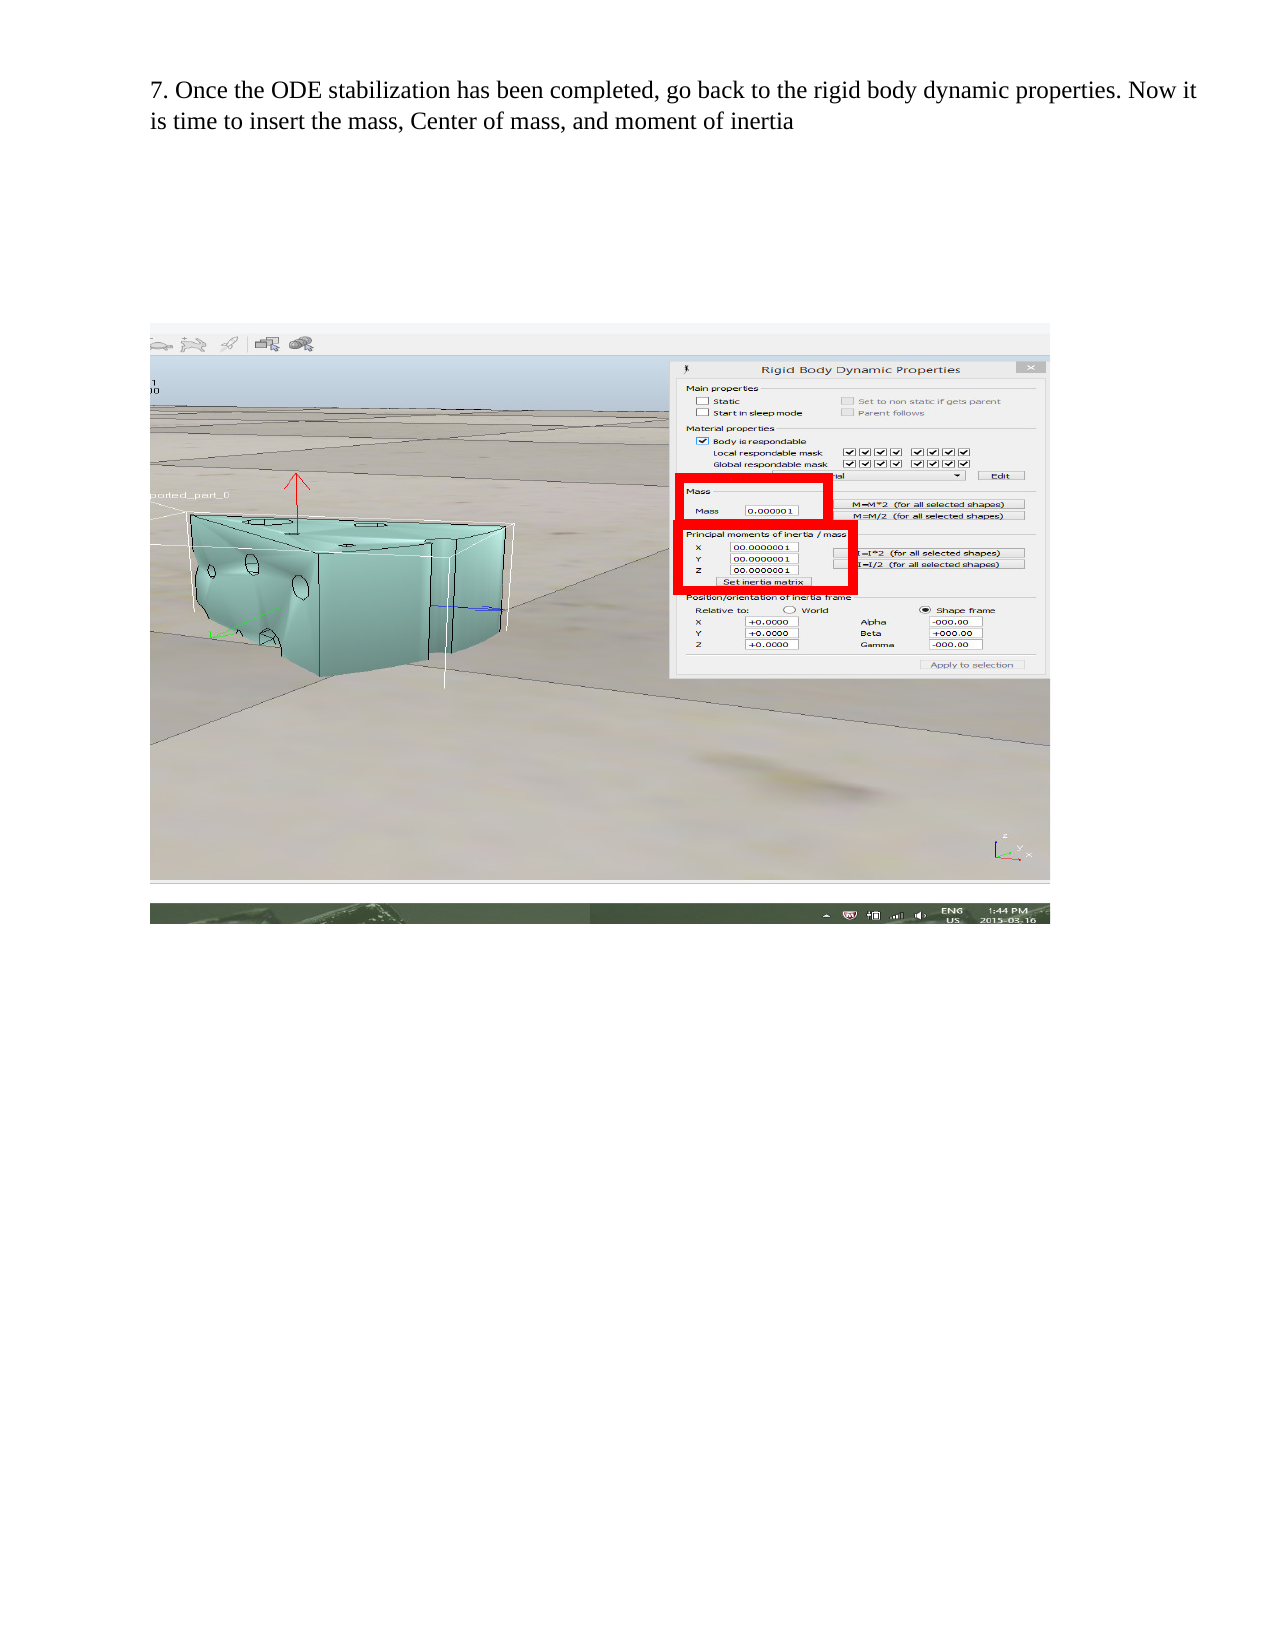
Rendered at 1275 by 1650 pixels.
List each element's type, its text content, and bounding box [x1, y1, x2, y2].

list 7. Once the ODE stabilization has been completed, go back to the rigid body dynamic properties. Now it is time to insert the mass, Center of mass, and moment of inertia [150, 75, 1200, 135]
picture [150, 323, 1050, 924]
